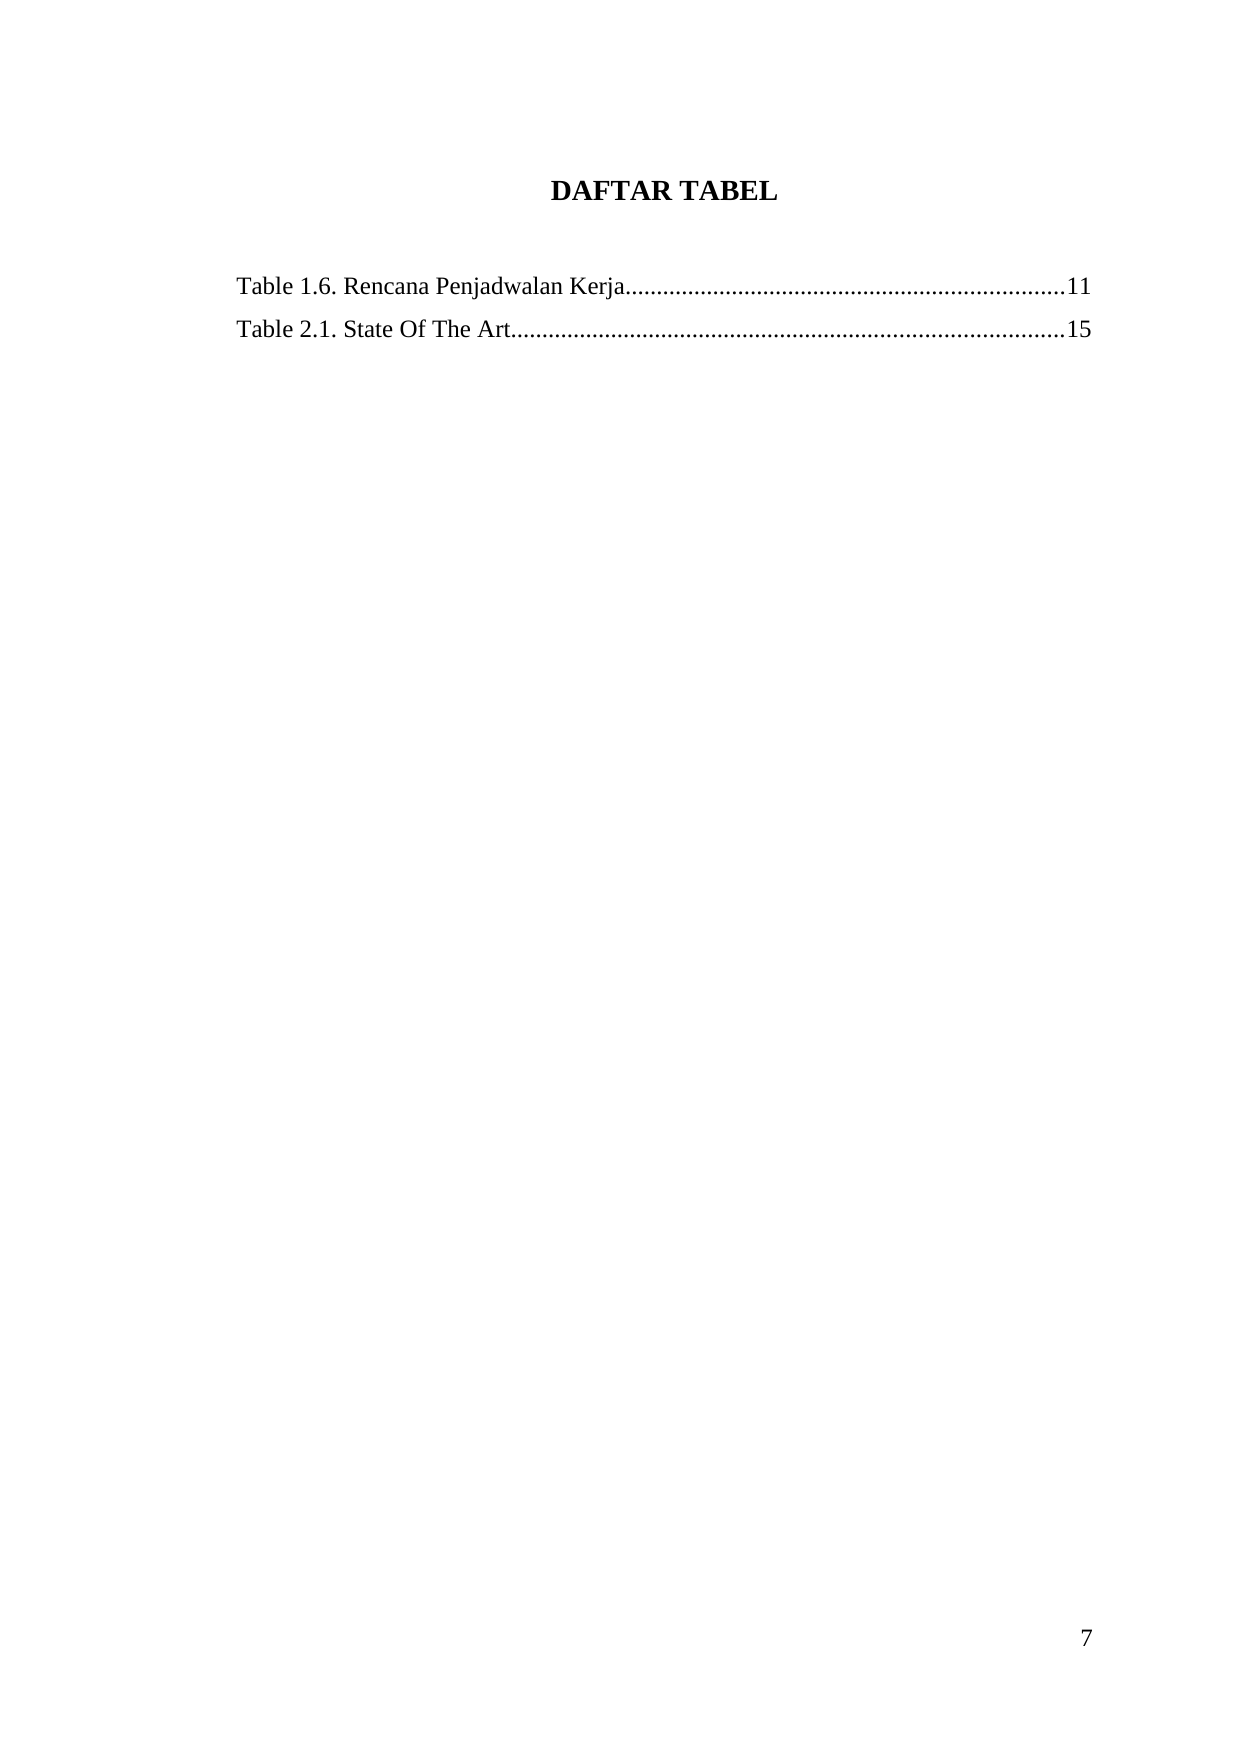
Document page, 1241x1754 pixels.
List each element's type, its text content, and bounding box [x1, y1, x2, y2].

text Table 2.1. State Of The Art 15 [236, 314, 1092, 343]
text Table 1.6. Rencana Penjadwalan Kerja 11 [236, 271, 1092, 299]
subtitle DAFTAR TABEL [236, 173, 1092, 206]
